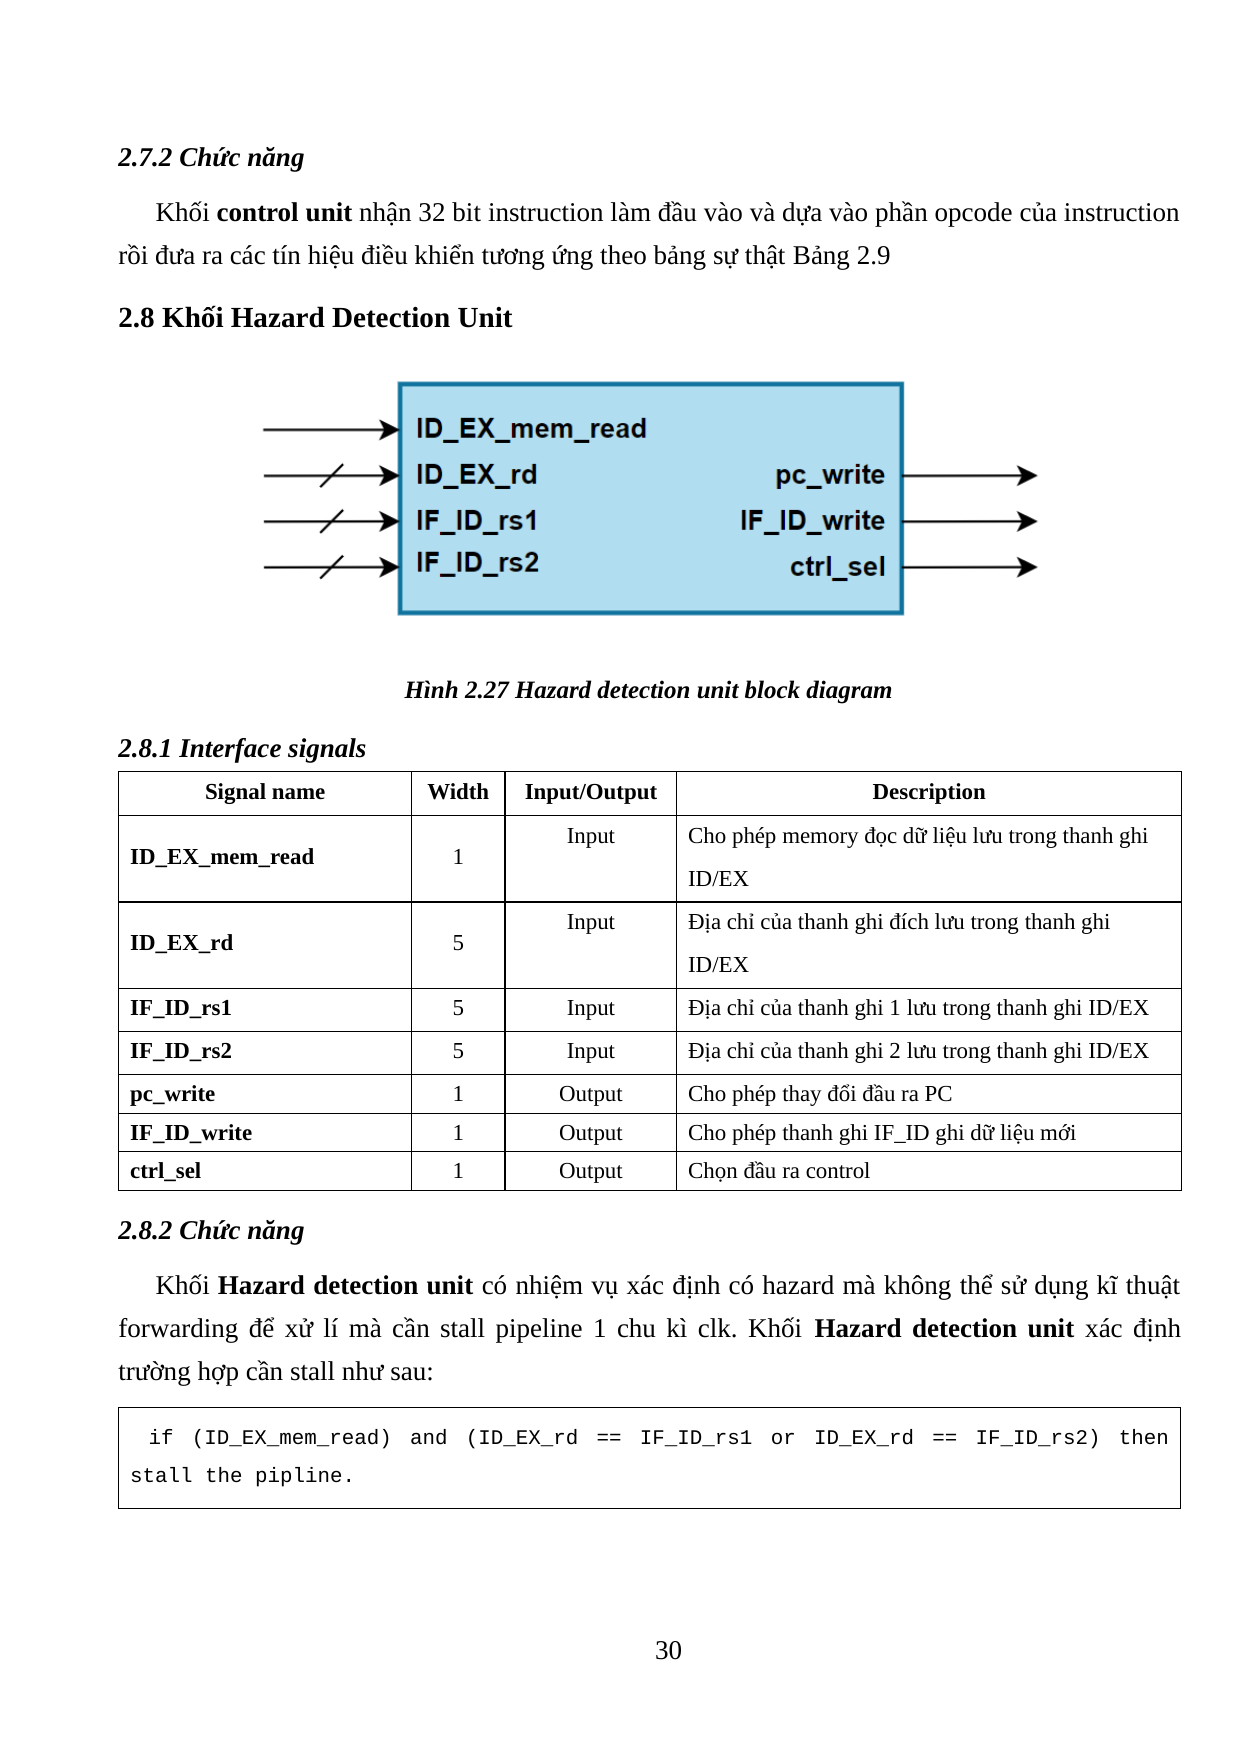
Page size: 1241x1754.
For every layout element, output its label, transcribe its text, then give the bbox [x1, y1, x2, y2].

table_cell Input [506, 1032, 676, 1074]
subtitle Chức năng [118, 138, 1181, 176]
table_cell IF_ID_write [119, 1114, 411, 1151]
table_cell Input [506, 989, 676, 1031]
table_cell 1 [412, 816, 504, 901]
table_cell 1 [412, 1075, 504, 1112]
table_cell Cho phép memory đọc dữ liệu lưu trong thanh ghi ID/EX [677, 816, 1181, 901]
table_cell 1 [412, 1152, 504, 1189]
text Khối Hazard detection unit có nhiệm vụ xác định có hazard mà không thể sử dụng kĩ thuật forwarding để xử lí mà cần stall pipeline 1 chu kì clk. Khối Hazard detection unit xác định trường hợp cần stall như sau: [118, 1266, 1181, 1390]
picture [243, 353, 1056, 647]
text Khối control unit nhận 32 bit instruction làm đầu vào và dựa vào phần opcode của instruction rồi đưa ra các tín hiệu điều khiển tương ứng theo bảng sự thật Bảng 2.9 [118, 193, 1181, 273]
table_cell Input [506, 903, 676, 988]
table_cell Địa chỉ của thanh ghi 2 lưu trong thanh ghi ID/EX [677, 1032, 1181, 1074]
table_cell Output [506, 1114, 676, 1151]
table_header Input/Output [506, 772, 676, 815]
table_cell 5 [412, 989, 504, 1031]
subtitle Khối Hazard Detection Unit [118, 299, 1181, 336]
table_cell IF_ID_rs1 [119, 989, 411, 1031]
table_cell 1 [412, 1114, 504, 1151]
table_cell pc_write [119, 1075, 411, 1112]
table_cell ctrl_sel [119, 1152, 411, 1189]
table_header Width [412, 772, 504, 815]
table_cell Input [506, 816, 676, 901]
table_header Signal name [119, 772, 411, 815]
table_cell Cho phép thay đổi đầu ra PC [677, 1075, 1181, 1112]
table_cell ID_EX_rd [119, 903, 411, 988]
table_cell Địa chỉ của thanh ghi 1 lưu trong thanh ghi ID/EX [677, 989, 1181, 1031]
table_cell Output [506, 1152, 676, 1189]
table_cell 5 [412, 903, 504, 988]
table_cell ID_EX_mem_read [119, 816, 411, 901]
table_cell Output [506, 1075, 676, 1112]
table_cell 5 [412, 1032, 504, 1074]
table_cell Chọn đầu ra control [677, 1152, 1181, 1189]
table_cell IF_ID_rs2 [119, 1032, 411, 1074]
table_cell Cho phép thanh ghi IF_ID ghi dữ liệu mới [677, 1114, 1181, 1151]
table_cell Địa chỉ của thanh ghi đích lưu trong thanh ghi ID/EX [677, 903, 1181, 988]
table_header Description [677, 772, 1181, 815]
table_header if (ID_EX_mem_read) and (ID_EX_rd == IF_ID_rs1 or ID_EX_rd == IF_ID_rs2) then stall the pipline. [119, 1408, 1180, 1508]
subtitle Interface signals [118, 729, 1181, 767]
subtitle Chức năng [118, 1211, 1181, 1249]
